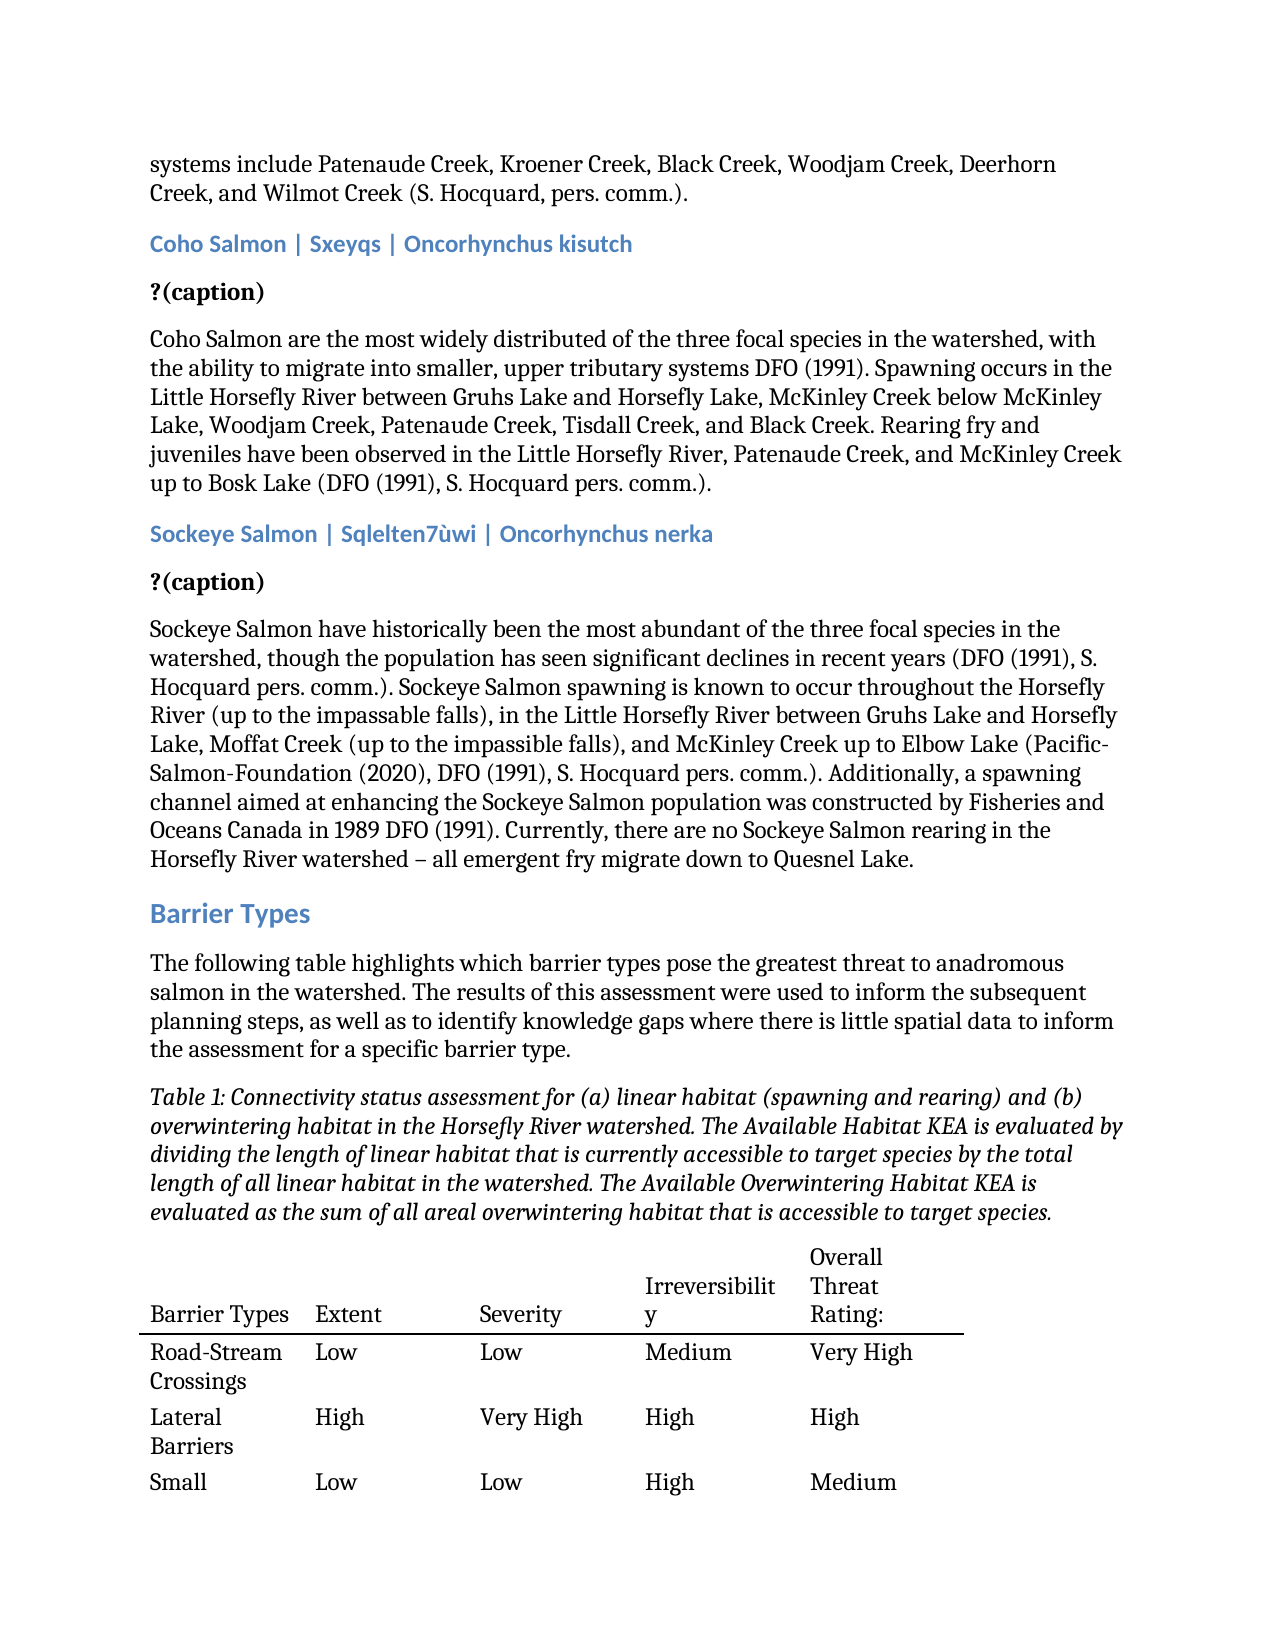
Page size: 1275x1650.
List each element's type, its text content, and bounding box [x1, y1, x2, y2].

table_cell Low [469, 1335, 634, 1399]
table_cell Very High [469, 1400, 634, 1464]
table_cell Low [304, 1465, 469, 1497]
subtitle Coho Salmon | Sxeyqs | Oncorhynchus kisutch [150, 228, 1125, 259]
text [150, 150, 1125, 207]
table_cell Low [304, 1335, 469, 1399]
text ?(caption) [150, 568, 1125, 596]
table_cell Medium [634, 1335, 799, 1399]
text The following table highlights which barrier types pose the greatest threat to anadromous salmon in the watershed. The results of this assessment were used to inform the subsequent planning steps, as well as to identify knowledge gaps where there is little spatial data to inform the assessment for a specific barrier type. [150, 949, 1125, 1064]
table_cell Small Dams(<3m height) [139, 1465, 304, 1497]
subtitle Sockeye Salmon | Sqlelten7ùwi | Oncorhynchus nerka [150, 518, 1125, 549]
table_cell Lateral Barriers [139, 1400, 304, 1464]
table_cell High [634, 1465, 799, 1497]
table_cell High [304, 1400, 469, 1464]
text Table 1: Connectivity status assessment for (a) linear habitat (spawning and rearing) and (b) overwintering habitat in the Horsefly River watershed. The Available Habitat KEA is evaluated by dividing the length of linear habitat that is currently accessible to target species by the total length of all linear habitat in the watershed. The Available Overwintering Habitat KEA is evaluated as the sum of all areal overwintering habitat that is accessible to target species. [150, 1083, 1125, 1227]
table_cell High [799, 1400, 964, 1464]
subtitle Barrier Types [150, 895, 1125, 930]
table_cell Road-Stream Crossings [139, 1335, 304, 1399]
table_header Extent [304, 1239, 469, 1333]
table_cell Medium [799, 1465, 964, 1497]
table_header Overall Threat Rating: [799, 1239, 964, 1333]
table_header Severity [469, 1239, 634, 1333]
table_header Irreversibility [634, 1239, 799, 1333]
table_header Barrier Types [139, 1239, 304, 1333]
text Sockeye Salmon have historically been the most abundant of the three focal species in the watershed, though the population has seen significant declines in recent years (DFO (1991), S. Hocquard pers. comm.). Sockeye Salmon spawning is known to occur throughout the Horsefly River (up to the impassable falls), in the Little Horsefly River between Gruhs Lake and Horsefly Lake, Moffat Creek (up to the impassible falls), and McKinley Creek up to Elbow Lake (Pacific-Salmon-Foundation (2020), DFO (1991), S. Hocquard pers. comm.). Additionally, a spawning channel aimed at enhancing the Sockeye Salmon population was constructed by Fisheries and Oceans Canada in 1989 DFO (1991). Currently, there are no Sockeye Salmon rearing in the Horsefly River watershed – all emergent fry migrate down to Quesnel Lake. [150, 615, 1125, 874]
text ?(caption) [150, 278, 1125, 306]
table_cell Very High [799, 1335, 964, 1399]
text Coho Salmon are the most widely distributed of the three focal species in the watershed, with the ability to migrate into smaller, upper tributary systems DFO (1991). Spawning occurs in the Little Horsefly River between Gruhs Lake and Horsefly Lake, McKinley Creek below McKinley Lake, Woodjam Creek, Patenaude Creek, Tisdall Creek, and Black Creek. Rearing fry and juveniles have been observed in the Little Horsefly River, Patenaude Creek, and McKinley Creek up to Bosk Lake (DFO (1991), S. Hocquard pers. comm.). [150, 325, 1125, 498]
table_cell High [634, 1400, 799, 1464]
table_cell Low [469, 1465, 634, 1497]
